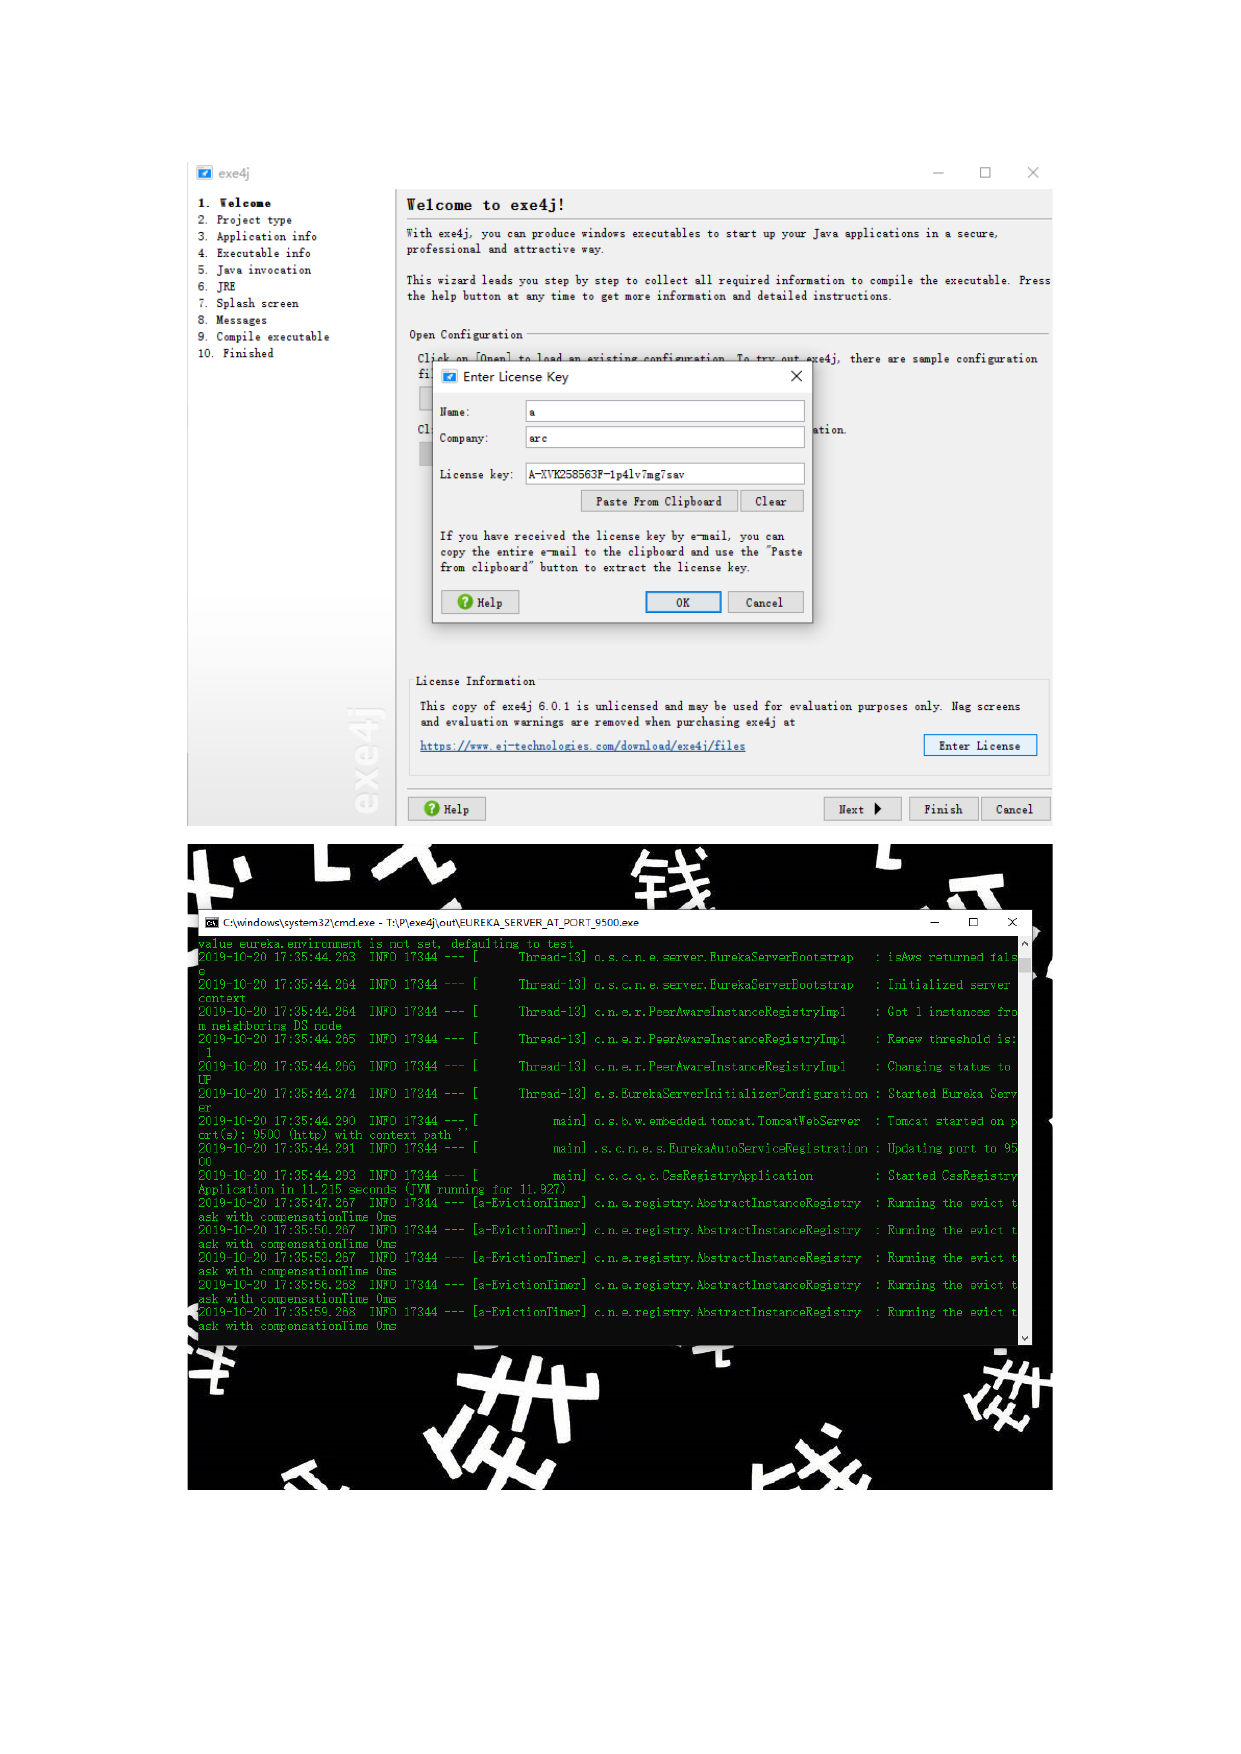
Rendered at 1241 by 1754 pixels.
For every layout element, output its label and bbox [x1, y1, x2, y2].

picture [187, 162, 1053, 826]
picture [187, 844, 1053, 1490]
